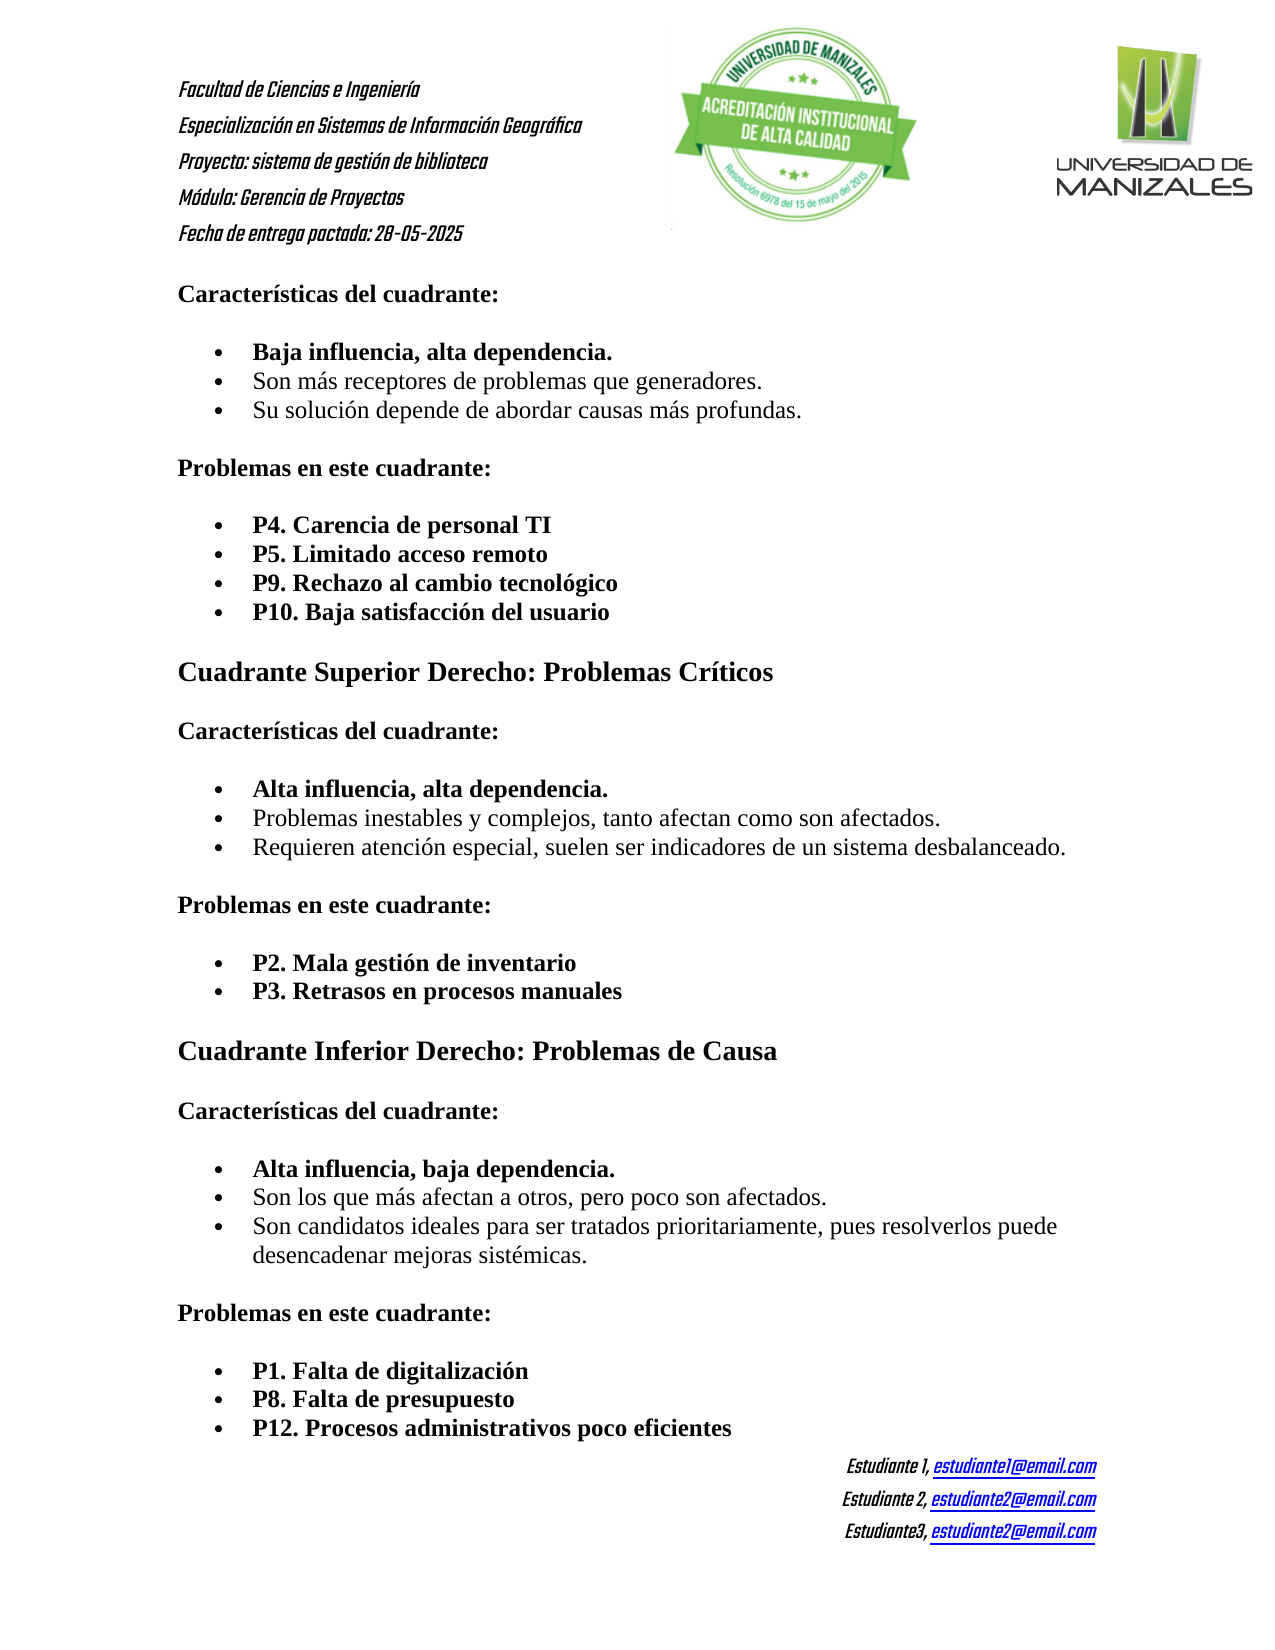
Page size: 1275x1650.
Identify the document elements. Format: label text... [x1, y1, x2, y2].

text Características del cuadrante: [177, 279, 1098, 308]
picture [665, 15, 928, 235]
list P5. Limitado acceso remoto [215, 539, 1098, 568]
text Características del cuadrante: [177, 716, 1098, 745]
list P8. Falta de presupuesto [215, 1384, 1098, 1413]
list Son los que más afectan a otros, pero poco son afectados. [215, 1182, 1098, 1211]
list P3. Retrasos en procesos manuales [215, 976, 1098, 1005]
text Problemas en este cuadrante: [177, 890, 1098, 918]
list Problemas inestables y complejos, tanto afectan como son afectados. [215, 803, 1098, 832]
list P12. Procesos administrativos poco eficientes [215, 1413, 1098, 1442]
list Requieren atención especial, suelen ser indicadores de un sistema desbalanceado. [215, 832, 1098, 861]
text Problemas en este cuadrante: [177, 1298, 1098, 1327]
list P9. Rechazo al cambio tecnológico [215, 568, 1098, 597]
list P1. Falta de digitalización [215, 1356, 1098, 1384]
list P2. Mala gestión de inventario [215, 948, 1098, 976]
list P4. Carencia de personal TI [215, 511, 1098, 539]
list Alta influencia, baja dependencia. [215, 1154, 1098, 1182]
list Son candidatos ideales para ser tratados prioritariamente, pues resolverlos puede desencadenar mejoras sistémicas. [215, 1211, 1098, 1269]
list Son más receptores de problemas que generadores. [215, 366, 1098, 395]
text Problemas en este cuadrante: [177, 453, 1098, 481]
text Cuadrante Inferior Derecho: Problemas de Causa [177, 1034, 1098, 1067]
list Alta influencia, alta dependencia. [215, 774, 1098, 803]
text Cuadrante Superior Derecho: Problemas Críticos [177, 655, 1098, 687]
text Características del cuadrante: [177, 1096, 1098, 1124]
list Su solución depende de abordar causas más profundas. [215, 395, 1098, 423]
list P10. Baja satisfacción del usuario [215, 597, 1098, 626]
list Baja influencia, alta dependencia. [215, 337, 1098, 366]
picture [1057, 45, 1253, 196]
